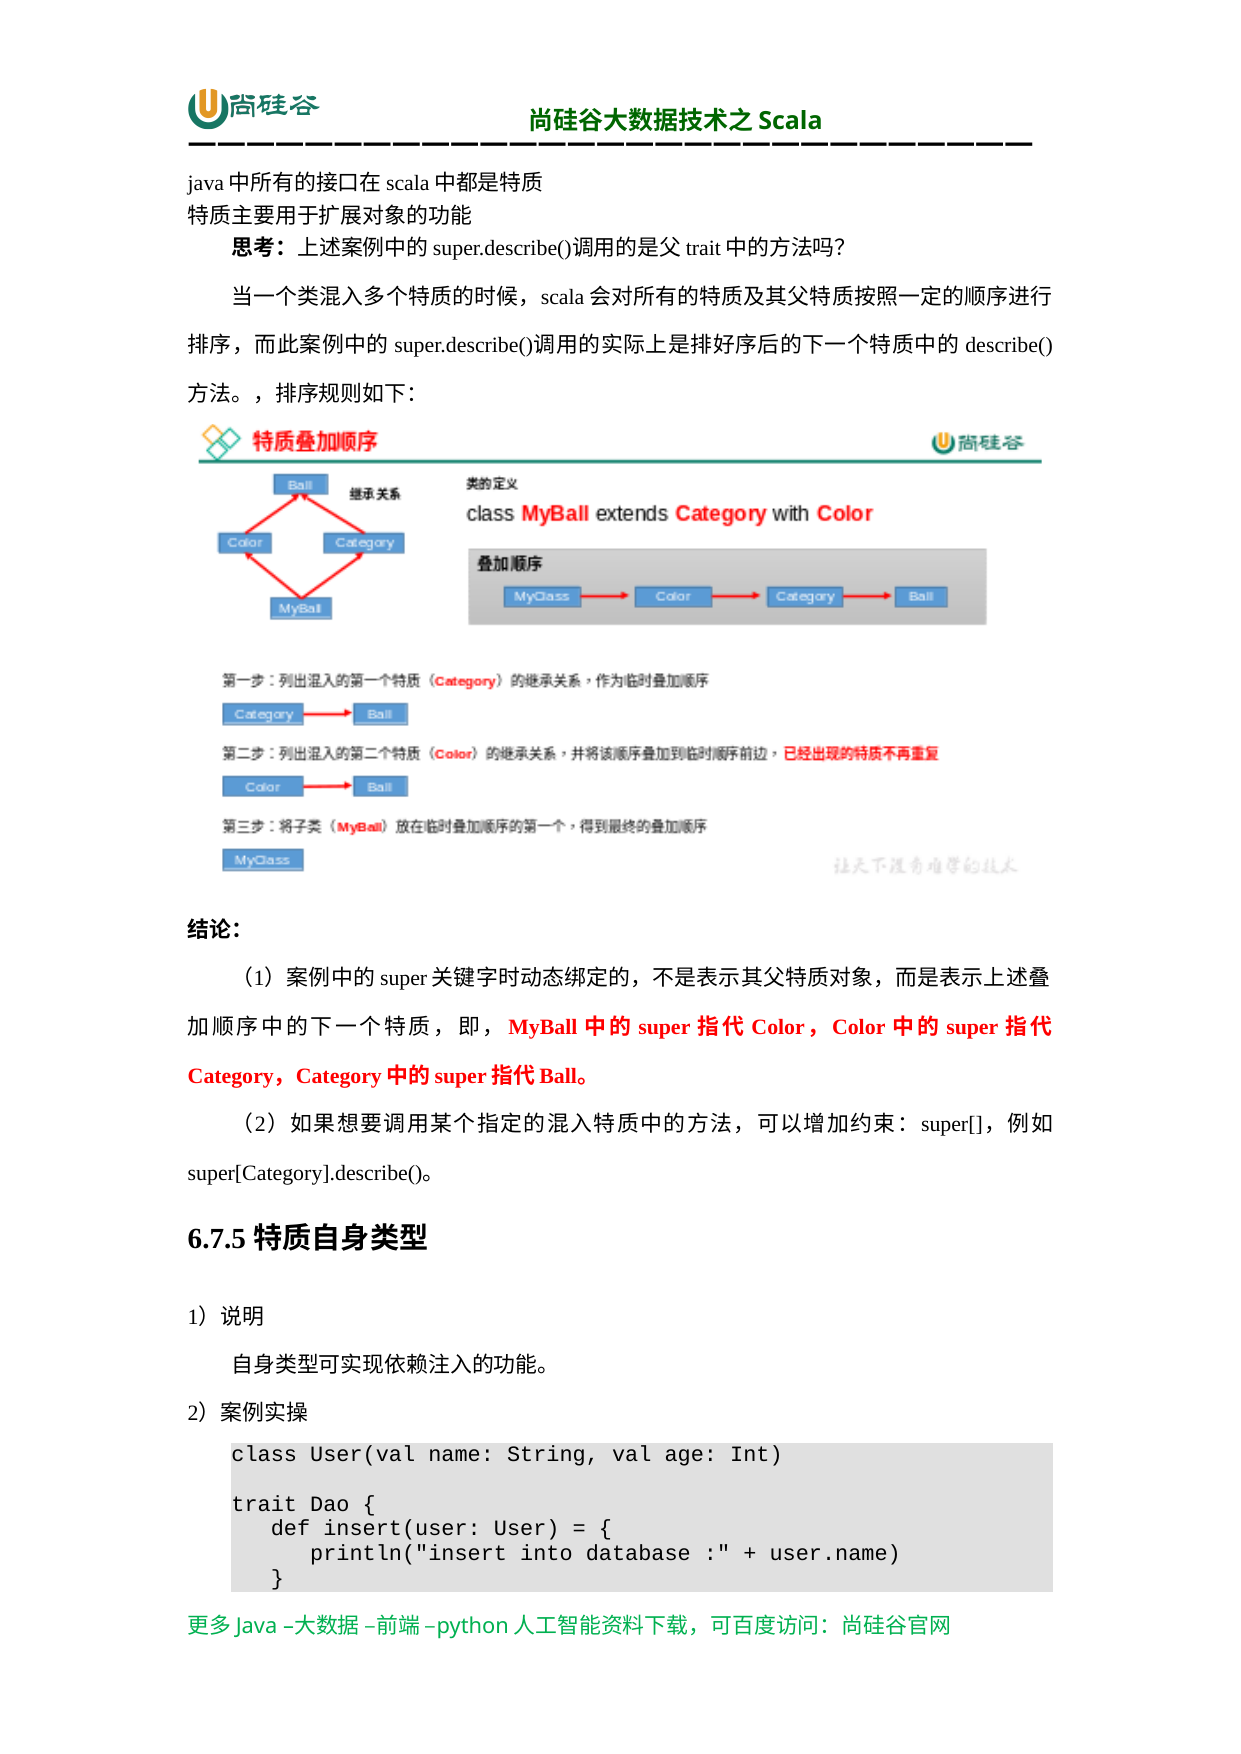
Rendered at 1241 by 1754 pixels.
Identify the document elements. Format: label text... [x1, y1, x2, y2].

text 思考：上述案例中的super.describe()调用的是父trait中的方法吗？ [187, 230, 1053, 262]
text （1）案例中的super关键字时动态绑定的，不是表示其父特质对象，而是表示上述叠加顺序中的下一个特质，即，MyBall中的super指代Color，Color中的super指代Category，Category中的super指代Ball。 [187, 960, 1053, 1090]
text def insert(user: User) = { [231, 1518, 1053, 1542]
text 自身类型可实现依赖注入的功能。 [187, 1347, 1053, 1379]
text 特质主要用于扩展对象的功能 [187, 197, 1053, 230]
text java中所有的接口在scala中都是特质 [187, 165, 1053, 197]
text trait Dao { [231, 1493, 1053, 1518]
text class User(val name: String, val age: Int) [231, 1443, 1053, 1468]
subtitle 6.7.5 特质自身类型 [187, 1203, 1053, 1268]
text 当一个类混入多个特质的时候，scala会对所有的特质及其父特质按照一定的顺序进行排序，而此案例中的super.describe()调用的实际上是排好序后的下一个特质中的describe()方法。，排序规则如下： [187, 278, 1053, 408]
text println("insert into database :" + user.name) [231, 1542, 1053, 1567]
text （2）如果想要调用某个指定的混入特质中的方法，可以增加约束：super[]，例如super[Category].describe()。 [187, 1106, 1053, 1187]
text 结论： [187, 912, 1053, 944]
text } [231, 1567, 1053, 1592]
picture [187, 88, 321, 130]
text 2）案例实操 [187, 1395, 1053, 1427]
text 1）说明 [187, 1298, 1053, 1331]
